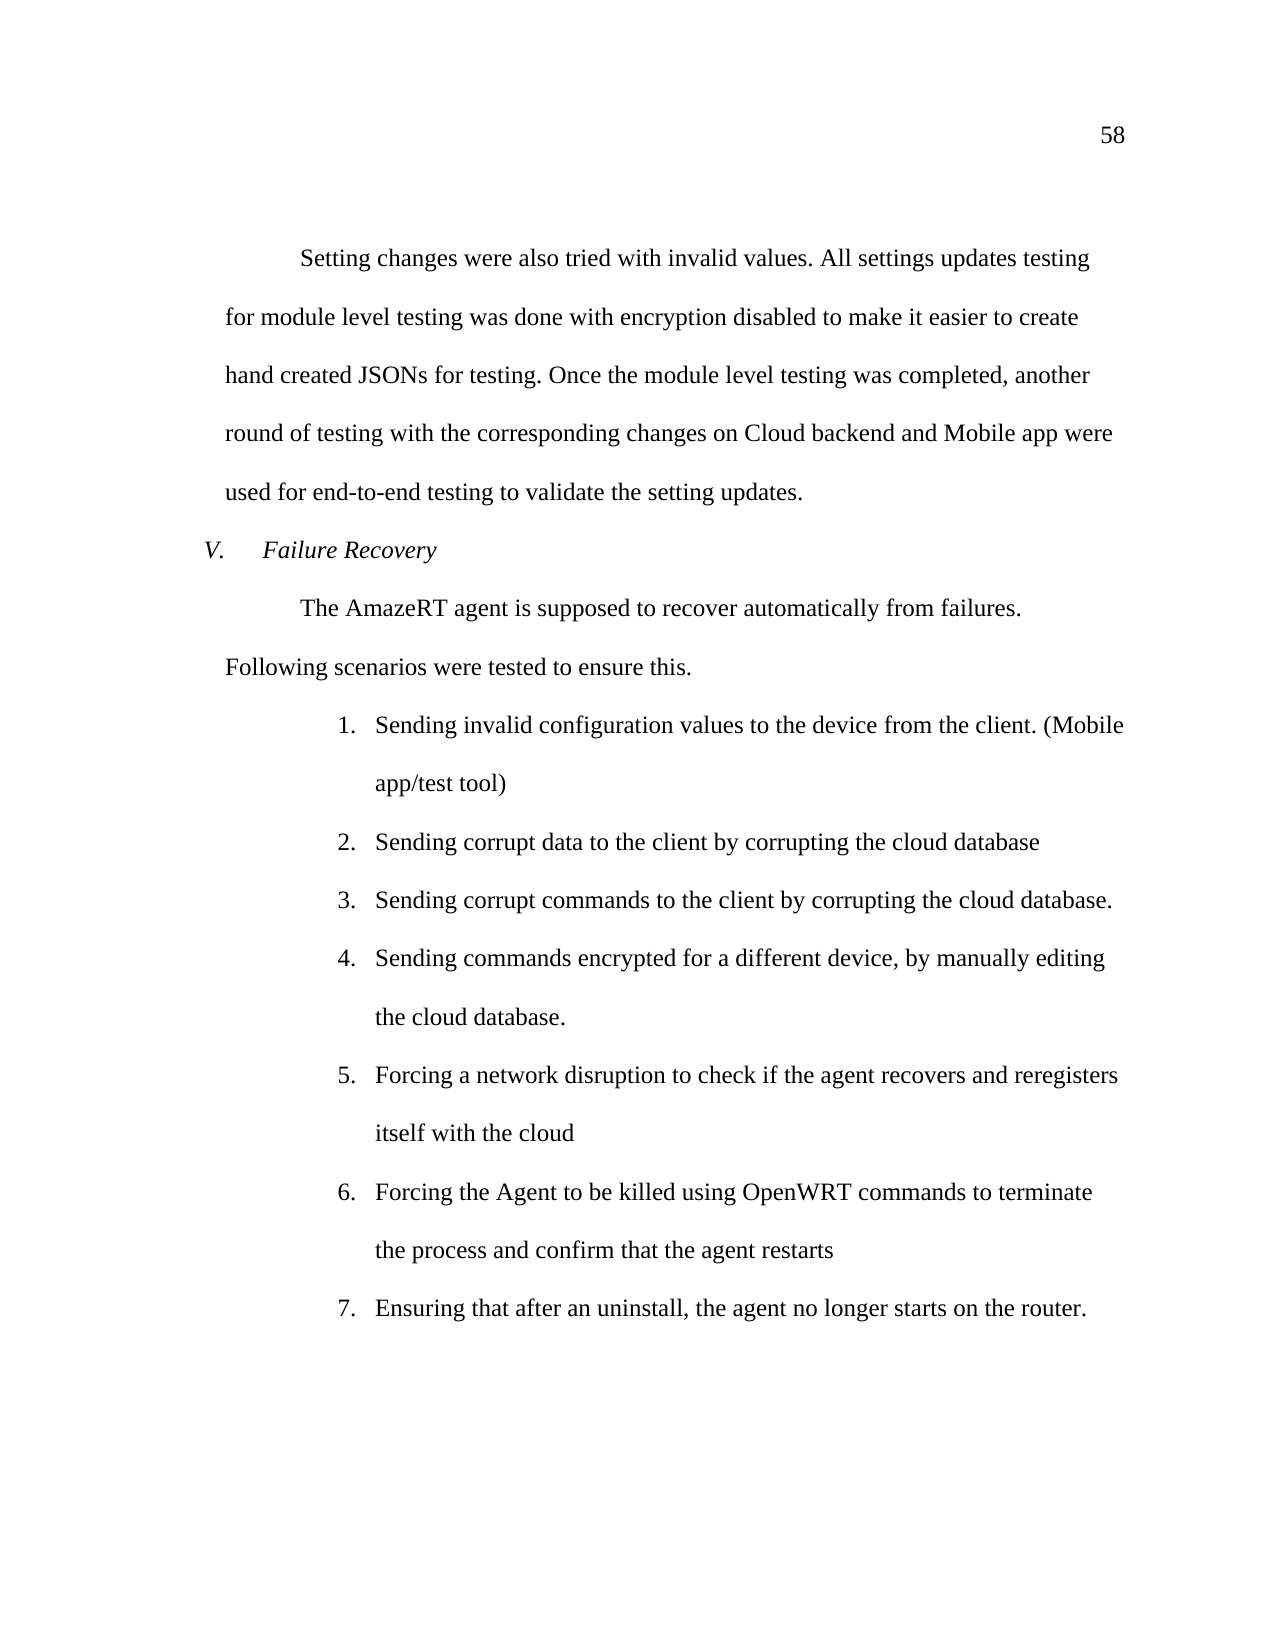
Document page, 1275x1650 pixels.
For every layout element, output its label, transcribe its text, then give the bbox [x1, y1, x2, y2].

list Ensuring that after an uninstall, the agent no longer starts on the router. [337, 1270, 1125, 1328]
text Setting changes were also tried with invalid values. All settings updates testing for module level testing was done with encryption disabled to make it easier to create hand created JSONs for testing. Once the module level testing was completed, another round of testing with the corresponding changes on Cloud backend and Mobile app were used for end-to-end testing to validate the setting updates. [225, 220, 1125, 512]
list Sending commands encrypted for a different device, by manually editing the cloud database. [337, 920, 1125, 1037]
list Failure Recovery [225, 512, 1125, 570]
list Sending corrupt data to the client by corrupting the cloud database [337, 803, 1125, 862]
list Sending corrupt commands to the client by corrupting the cloud database. [337, 862, 1125, 920]
list Forcing a network disruption to check if the agent recovers and reregisters itself with the cloud [337, 1037, 1125, 1153]
list Forcing the Agent to be killed using OpenWRT commands to terminate the process and confirm that the agent restarts [337, 1153, 1125, 1270]
text The AmazeRT agent is supposed to recover automatically from failures. Following scenarios were tested to ensure this. [225, 570, 1125, 687]
list Sending invalid configuration values to the device from the client. (Mobile app/test tool) [337, 687, 1125, 803]
